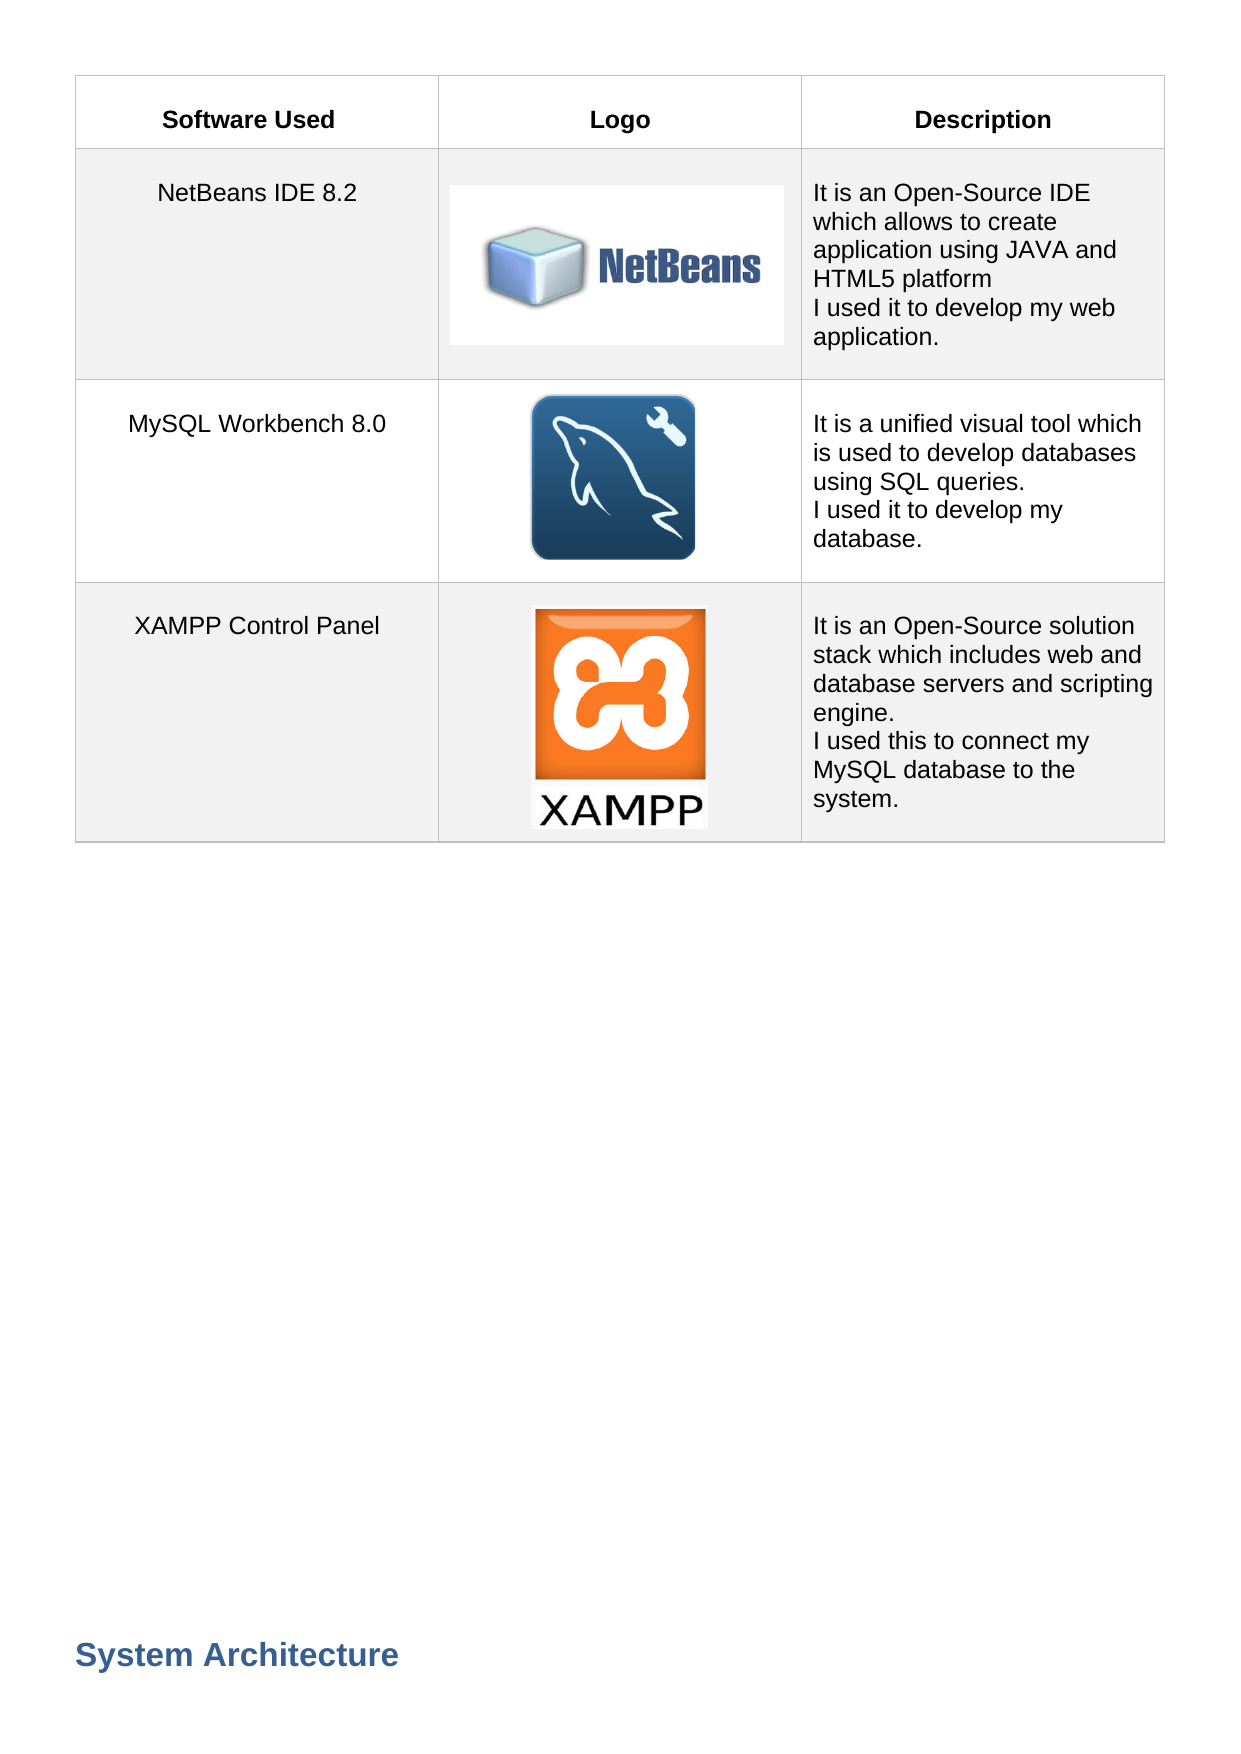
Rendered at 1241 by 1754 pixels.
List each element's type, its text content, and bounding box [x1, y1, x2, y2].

table_header Software Used [76, 76, 438, 148]
table_cell [439, 380, 801, 582]
picture [449, 185, 784, 345]
table_cell It is an Open-Source solution stack which includes web and database servers and scripting engine. I used this to connect my MySQL database to the system. [802, 583, 1164, 841]
table_cell It is an Open-Source IDE which allows to create application using JAVA and HTML5 platform I used it to develop my web application. [802, 149, 1164, 379]
table_cell It is a unified visual tool which is used to develop databases using SQL queries. I used it to develop my database. [802, 380, 1164, 582]
table_header Description [802, 76, 1164, 148]
picture [529, 394, 696, 560]
list System Architecture [75, 1635, 1165, 1673]
table_cell [439, 583, 801, 841]
table_cell NetBeans IDE 8.2 [76, 149, 438, 379]
table_cell MySQL Workbench 8.0 [76, 380, 438, 582]
table_header Logo [439, 76, 801, 148]
table_cell [439, 149, 801, 379]
table_cell XAMPP Control Panel [76, 583, 438, 841]
picture [529, 605, 708, 827]
